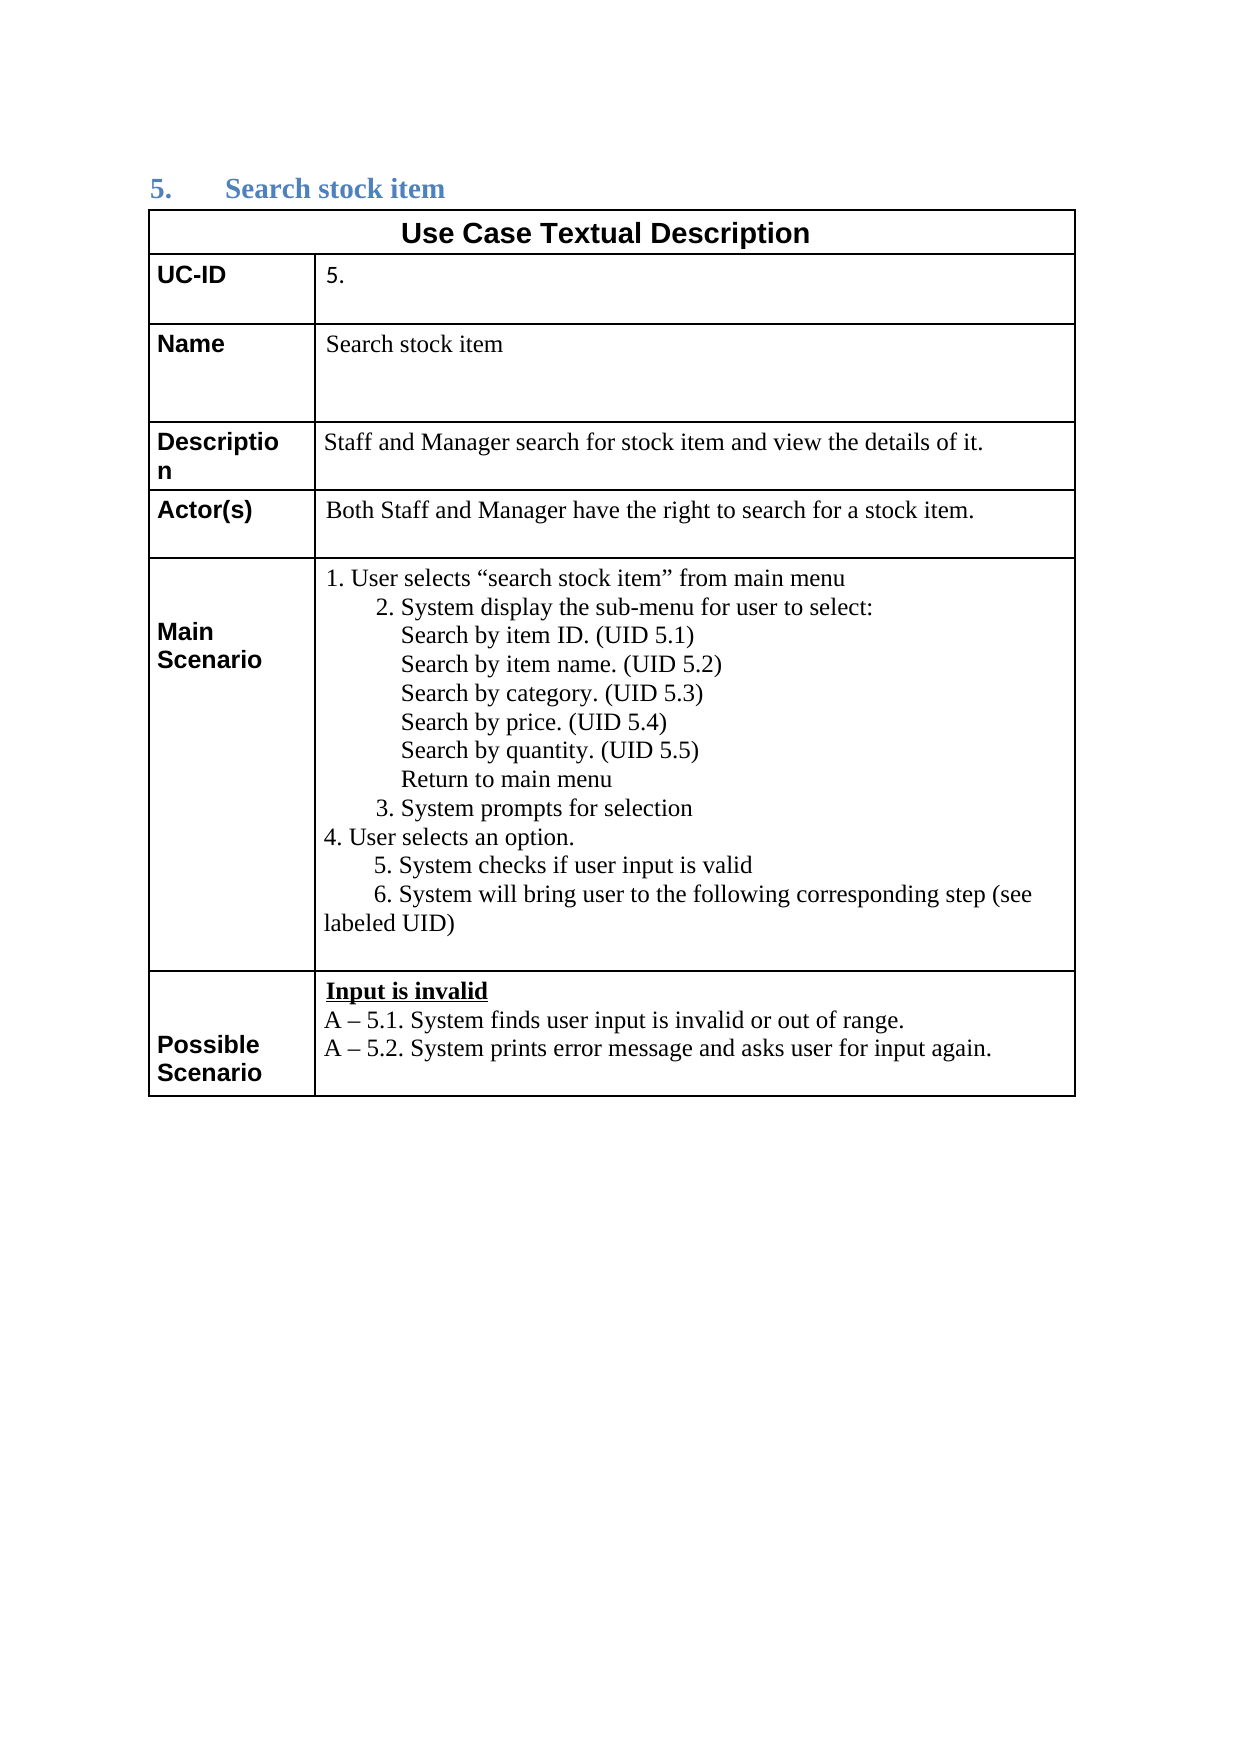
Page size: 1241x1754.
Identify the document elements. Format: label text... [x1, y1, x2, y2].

table_cell UC-ID [150, 255, 314, 323]
table_cell Description [150, 423, 314, 489]
table_cell Name [150, 325, 314, 421]
table_cell Search stock item [316, 325, 1074, 421]
table_cell Possible Scenario [150, 972, 314, 1095]
table_cell Main Scenario [150, 559, 314, 970]
subtitle 5. Search stock item [150, 171, 1090, 204]
table_cell 1. User selects “search stock item” from main menu 2. System display the sub-menu for user to select: Search by item ID. (UID 5.1) Search by item name. (UID 5.2) Search by category. (UID 5.3) Search by price. (UID 5.4) Search by quantity. (UID 5.5) Return to main menu 3. System prompts for selection 4. User selects an option. 5. System checks if user input is valid 6. System will bring user to the following corresponding step (see labeled UID) [316, 559, 1074, 970]
table_cell 5. [316, 255, 1074, 323]
table_cell Both Staff and Manager have the right to search for a stock item. [316, 491, 1074, 557]
table_cell Actor(s) [150, 491, 314, 557]
table_cell Input is invalid A – 5.1. System finds user input is invalid or out of range. A – 5.2. System prints error message and asks user for input again. [316, 972, 1074, 1095]
table_cell Staff and Manager search for stock item and view the details of it. [316, 423, 1074, 489]
table_header Use Case Textual Description [150, 211, 1074, 253]
